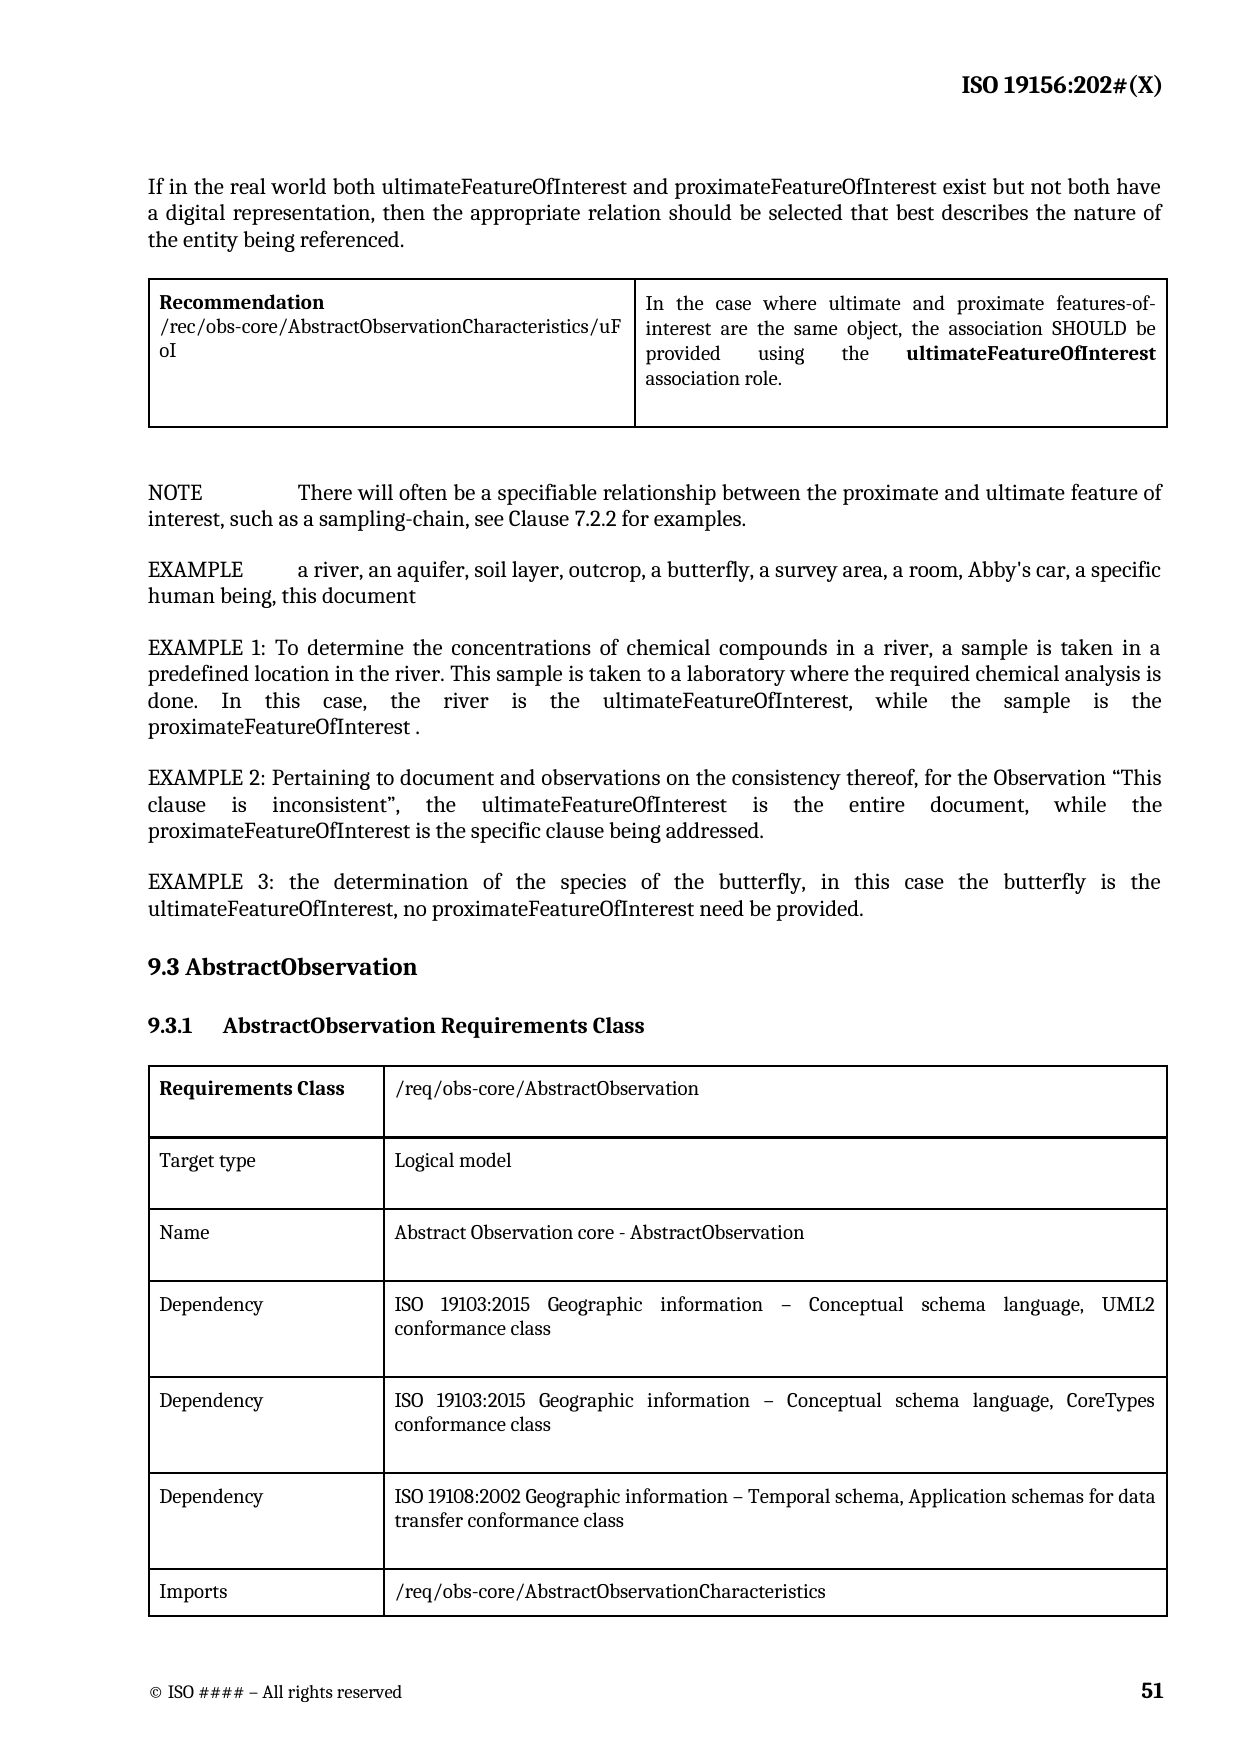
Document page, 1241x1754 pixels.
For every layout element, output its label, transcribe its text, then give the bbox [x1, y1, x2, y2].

text EXAMPLE 1: To determine the concentrations of chemical compounds in a river, a sample is taken in a predefined location in the river. This sample is taken to a laboratory where the required chemical analysis is done. In this case, the river is the ultimateFeatureOfInterest, while the sample is the proximateFeatureOfInterest . [148, 635, 1163, 740]
table_cell Dependency [150, 1282, 383, 1376]
table_cell Target type [150, 1139, 383, 1208]
table_header Requirements Class [150, 1067, 383, 1136]
text If in the real world both ultimateFeatureOfInterest and proximateFeatureOfInterest exist but not both have a digital representation, then the appropriate relation should be selected that best describes the nature of the entity being referenced. [148, 174, 1163, 253]
table_cell Name [150, 1210, 383, 1280]
table_header Recommendation /rec/obs-core/AbstractObservationCharacteristics/uFoI [150, 280, 634, 426]
table_cell Dependency [150, 1474, 383, 1568]
table_header In the case where ultimate and proximate features-of-interest are the same object, the association SHOULD be provided using the ultimateFeatureOfInterest association role. [636, 280, 1166, 426]
table_cell Abstract Observation core - AbstractObservation [385, 1210, 1166, 1280]
table_cell Logical model [385, 1139, 1166, 1208]
table_header /req/obs-core/AbstractObservation [385, 1067, 1166, 1136]
table_cell ISO 19103:2015 Geographic information – Conceptual schema language, CoreTypes conformance class [385, 1378, 1166, 1472]
subtitle AbstractObservation [148, 953, 1163, 982]
text EXAMPLE 3: the determination of the species of the butterfly, in this case the butterfly is the ultimateFeatureOfInterest, no proximateFeatureOfInterest need be provided. [148, 869, 1163, 922]
text NOTE There will often be a specifiable relationship between the proximate and ultimate feature of interest, such as a sampling-chain, see Clause 7.2.2 for examples. [148, 479, 1163, 532]
subtitle AbstractObservation Requirements Class [148, 1013, 1163, 1039]
table_cell ISO 19103:2015 Geographic information – Conceptual schema language, UML2 conformance class [385, 1282, 1166, 1376]
table_cell /req/obs-core/AbstractObservationCharacteristics [385, 1570, 1166, 1614]
table_cell Dependency [150, 1378, 383, 1472]
text EXAMPLE a river, an aquifer, soil layer, outcrop, a butterfly, a survey area, a room, Abby's car, a specific human being, this document [148, 557, 1163, 610]
table_cell Imports [150, 1570, 383, 1614]
text EXAMPLE 2: Pertaining to document and observations on the consistency thereof, for the Observation “This clause is inconsistent”, the ultimateFeatureOfInterest is the entire document, while the proximateFeatureOfInterest is the specific clause being addressed. [148, 765, 1163, 844]
table_cell ISO 19108:2002 Geographic information – Temporal schema, Application schemas for data transfer conformance class [385, 1474, 1166, 1568]
